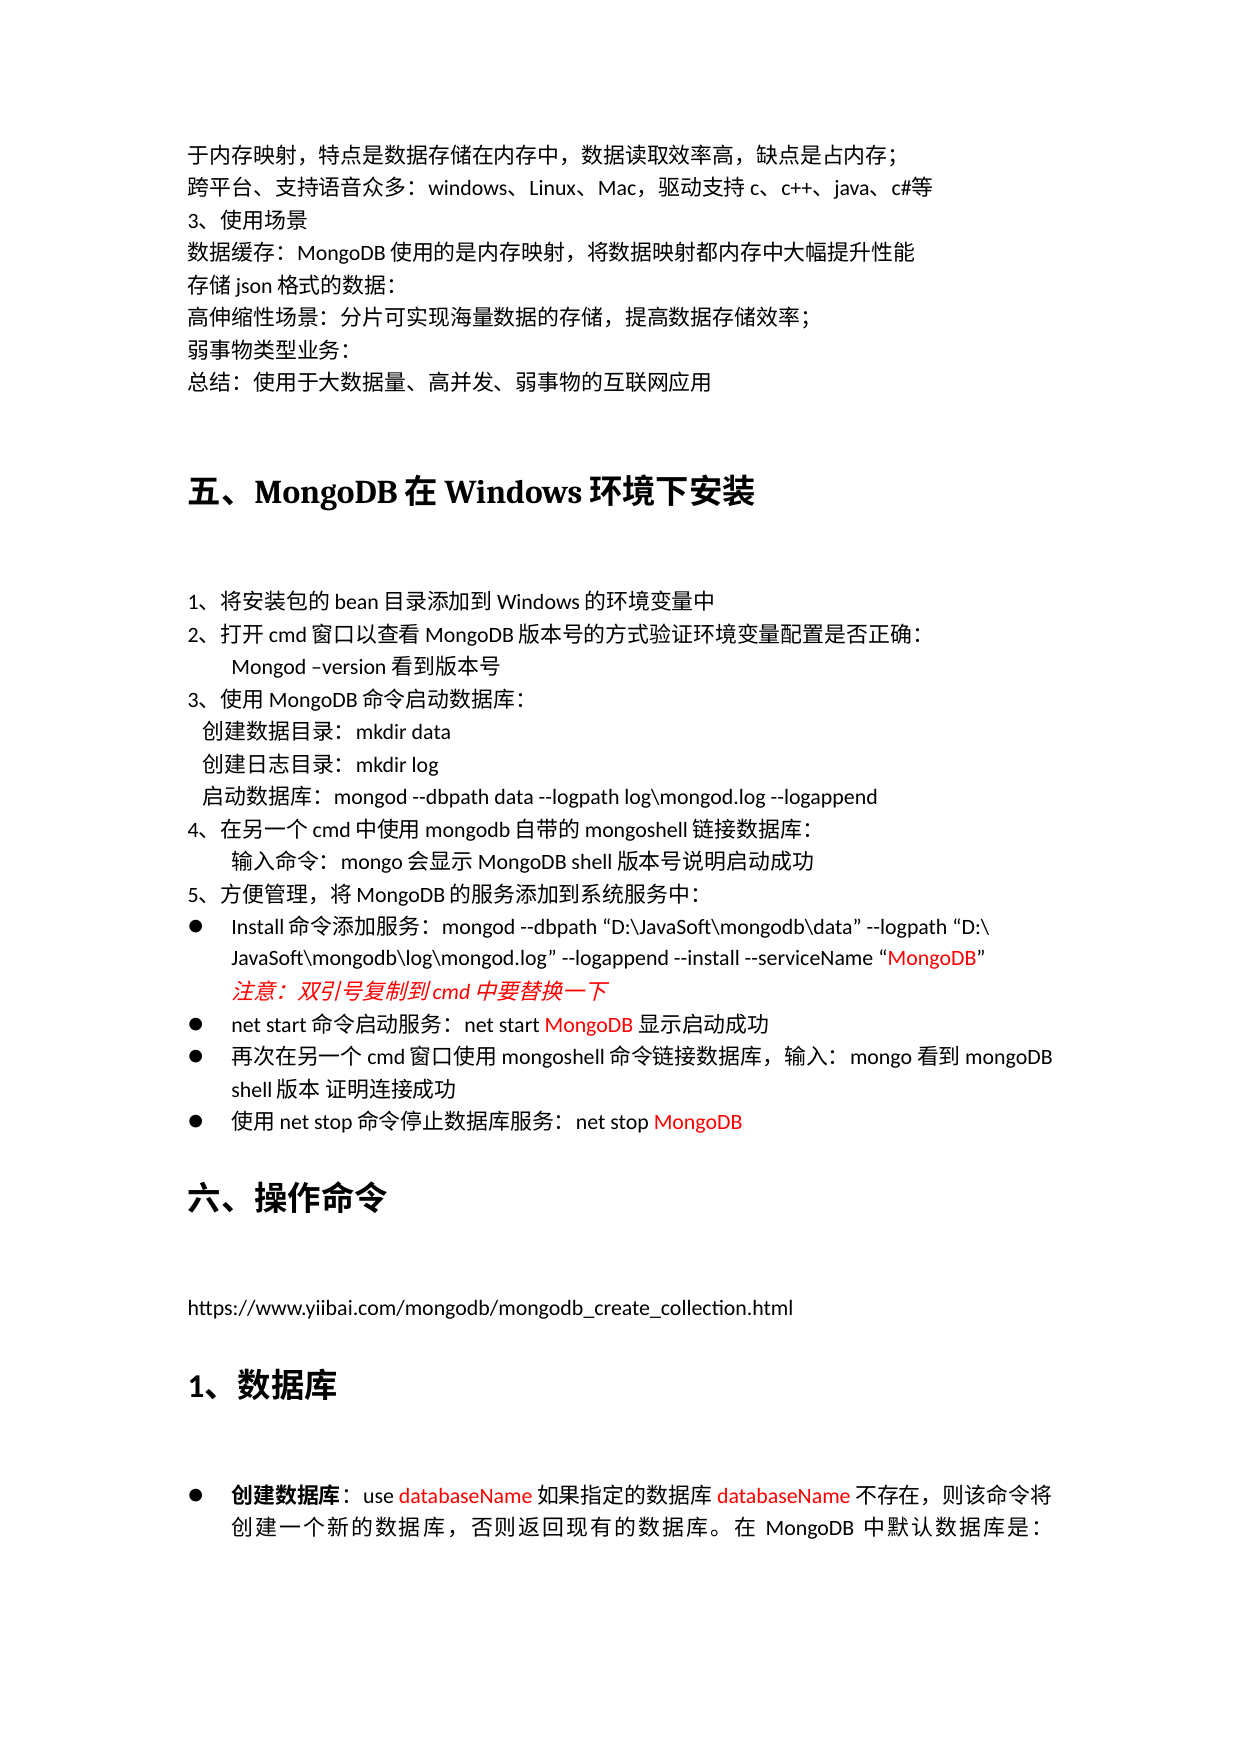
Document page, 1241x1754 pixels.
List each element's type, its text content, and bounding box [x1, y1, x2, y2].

text 输入命令：mongo 会显示MongoDB shell版本号说明启动成功 [187, 844, 1053, 876]
text 3、使用MongoDB命令启动数据库： [187, 681, 1053, 714]
text 数据缓存：MongoDB使用的是内存映射，将数据映射都内存中大幅提升性能 [187, 235, 1053, 267]
text Mongod –version 看到版本号 [187, 649, 1053, 681]
text 2、打开cmd窗口以查看MongoDB版本号的方式验证环境变量配置是否正确： [187, 616, 1053, 649]
text https://www.yiibai.com/mongodb/mongodb_create_collection.html [187, 1291, 1053, 1323]
list 再次在另一个cmd窗口使用mongoshell命令链接数据库，输入：mongo 看到mongoDB shell版本 证明连接成功 [187, 1039, 1053, 1104]
text 跨平台、支持语音众多：windows、Linux、Mac，驱动支持c、c++、java、c#等 [187, 170, 1053, 202]
list net start命令启动服务：net start MongoDB 显示启动成功 [187, 1006, 1053, 1039]
text 总结：使用于大数据量、高并发、弱事物的互联网应用 [187, 365, 1053, 397]
text 创建日志目录：mkdir log [187, 746, 1053, 779]
text 高伸缩性场景：分片可实现海量数据的存储，提高数据存储效率； [187, 300, 1053, 332]
text 1、将安装包的bean目录添加到Windows的环境变量中 [187, 584, 1053, 616]
text 5、方便管理，将MongoDB的服务添加到系统服务中： [187, 876, 1053, 909]
text 启动数据库：mongod --dbpath data --logpath log\mongod.log --logappend [187, 779, 1053, 811]
text 4、在另一个cmd中使用mongodb自带的mongoshell 链接数据库： [187, 811, 1053, 844]
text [187, 137, 1053, 170]
text 创建数据目录：mkdir data [187, 714, 1053, 746]
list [187, 1477, 1053, 1542]
subtitle 五、MongoDB在Windows环境下安装 [187, 457, 1053, 522]
subtitle 六、操作命令 [187, 1163, 1053, 1228]
text 存储json格式的数据： [187, 267, 1053, 300]
list Install命令添加服务：mongod --dbpath “D:\JavaSoft\mongodb\data” --logpath “D:\JavaSoft\mongodb\log\mongod.log” --logappend --install --serviceName “MongoDB” [187, 909, 1053, 974]
subtitle 1、数据库 [187, 1350, 1053, 1415]
list 使用net stop命令停止数据库服务：net stop MongoDB [187, 1104, 1053, 1136]
list 注意：双引号复制到cmd中要替换一下 [231, 974, 1053, 1006]
text 弱事物类型业务： [187, 332, 1053, 365]
text 3、使用场景 [187, 202, 1053, 235]
